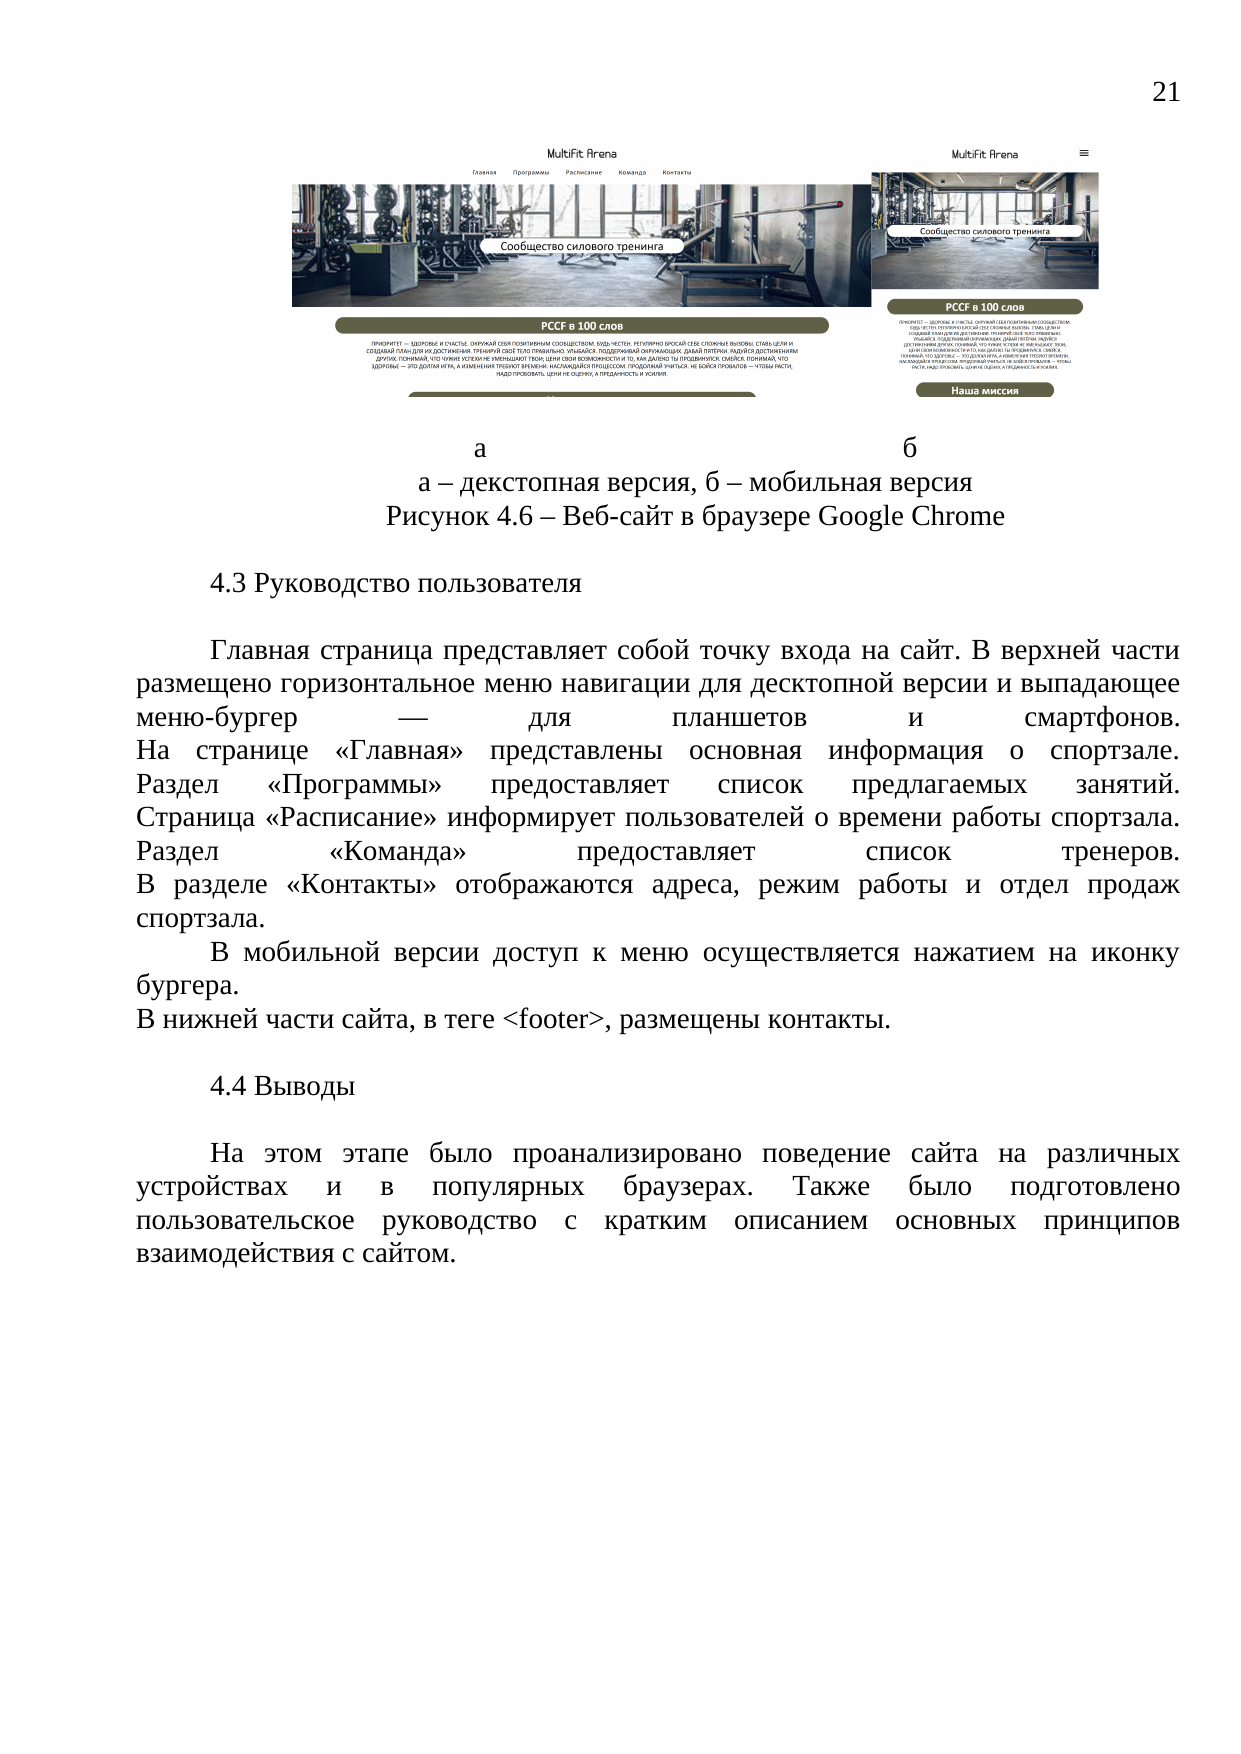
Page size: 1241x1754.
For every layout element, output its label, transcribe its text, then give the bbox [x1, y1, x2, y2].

text а б [136, 431, 1181, 464]
text 4.3 Руководство пользователя [136, 565, 1181, 598]
text 4.4 Выводы [136, 1068, 1181, 1101]
text На этом этапе было проанализировано поведение сайта на различных устройствах и в популярных браузерах. Также было подготовлено пользовательское руководство с кратким описанием основных принципов взаимодействия с сайтом. [136, 1135, 1181, 1269]
text В мобильной версии доступ к меню осуществляется нажатием на иконку бургера. В нижней части сайта, в теге <footer>, размещены контакты. [136, 934, 1181, 1034]
picture [292, 138, 1099, 397]
text Рисунок 4.6 – Веб-сайт в браузере Google Chrome [136, 498, 1181, 531]
text Главная страница представляет собой точку входа на сайт. В верхней части размещено горизонтальное меню навигации для десктопной версии и выпадающее меню-бургер — для планшетов и смартфонов. На странице «Главная» представлены основная информация о спортзале. Раздел «Программы» предоставляет список предлагаемых занятий. Страница «Расписание» информирует пользователей о времени работы спортзала. Раздел «Команда» предоставляет список тренеров. В разделе «Контакты» отображаются адреса, режим работы и отдел продаж спортзала. [136, 632, 1181, 934]
text а – декстопная версия, б – мобильная версия [136, 464, 1181, 498]
